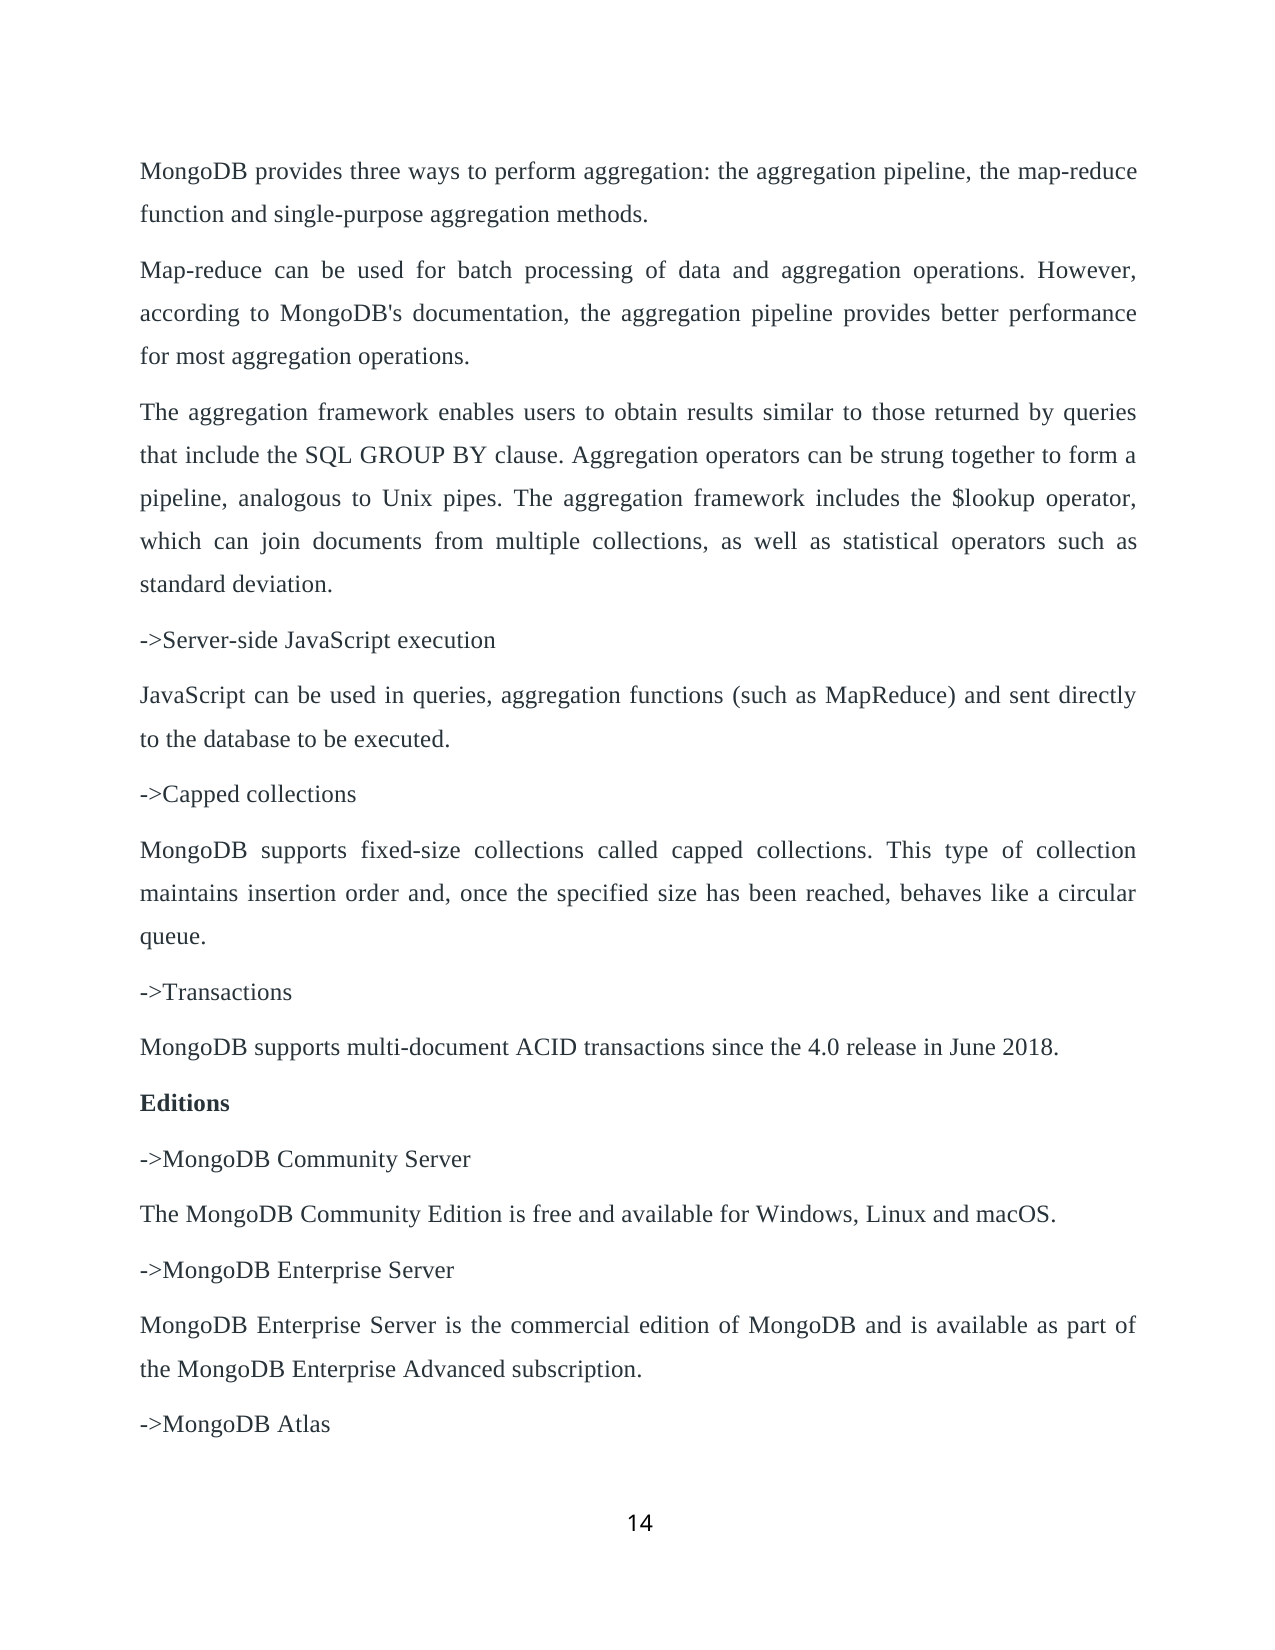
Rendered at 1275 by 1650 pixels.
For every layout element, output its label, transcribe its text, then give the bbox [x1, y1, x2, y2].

text MongoDB Enterprise Server is the commercial edition of MongoDB and is available as part of the MongoDB Enterprise Advanced subscription. [139, 1311, 1139, 1382]
text MongoDB supports multi-document ACID transactions since the 4.0 release in June 2018. [139, 1032, 1139, 1061]
text ->MongoDB Enterprise Server [139, 1255, 1139, 1284]
text ->MongoDB Community Server [139, 1144, 1139, 1172]
text MongoDB provides three ways to perform aggregation: the aggregation pipeline, the map-reduce function and single-purpose aggregation methods. [139, 156, 1139, 228]
text MongoDB supports fixed-size collections called capped collections. This type of collection maintains insertion order and, once the specified size has been reached, behaves like a circular queue. [139, 835, 1139, 950]
text ->Transactions [139, 977, 1139, 1006]
text Editions [139, 1088, 1139, 1117]
text Map-reduce can be used for batch processing of data and aggregation operations. However, according to MongoDB's documentation, the aggregation pipeline provides better performance for most aggregation operations. [139, 255, 1139, 370]
text ->Capped collections [139, 779, 1139, 808]
text ->Server-side JavaScript execution [139, 625, 1139, 654]
text The MongoDB Community Edition is free and available for Windows, Linux and macOS. [139, 1199, 1139, 1228]
text ->MongoDB Atlas [139, 1409, 1139, 1438]
text The aggregation framework enables users to obtain results similar to those returned by queries that include the SQL GROUP BY clause. Aggregation operators can be strung together to form a pipeline, analogous to Unix pipes. The aggregation framework includes the $lookup operator, which can join documents from multiple collections, as well as statistical operators such as standard deviation. [139, 397, 1139, 598]
text JavaScript can be used in queries, aggregation functions (such as MapReduce) and sent directly to the database to be executed. [139, 681, 1139, 752]
